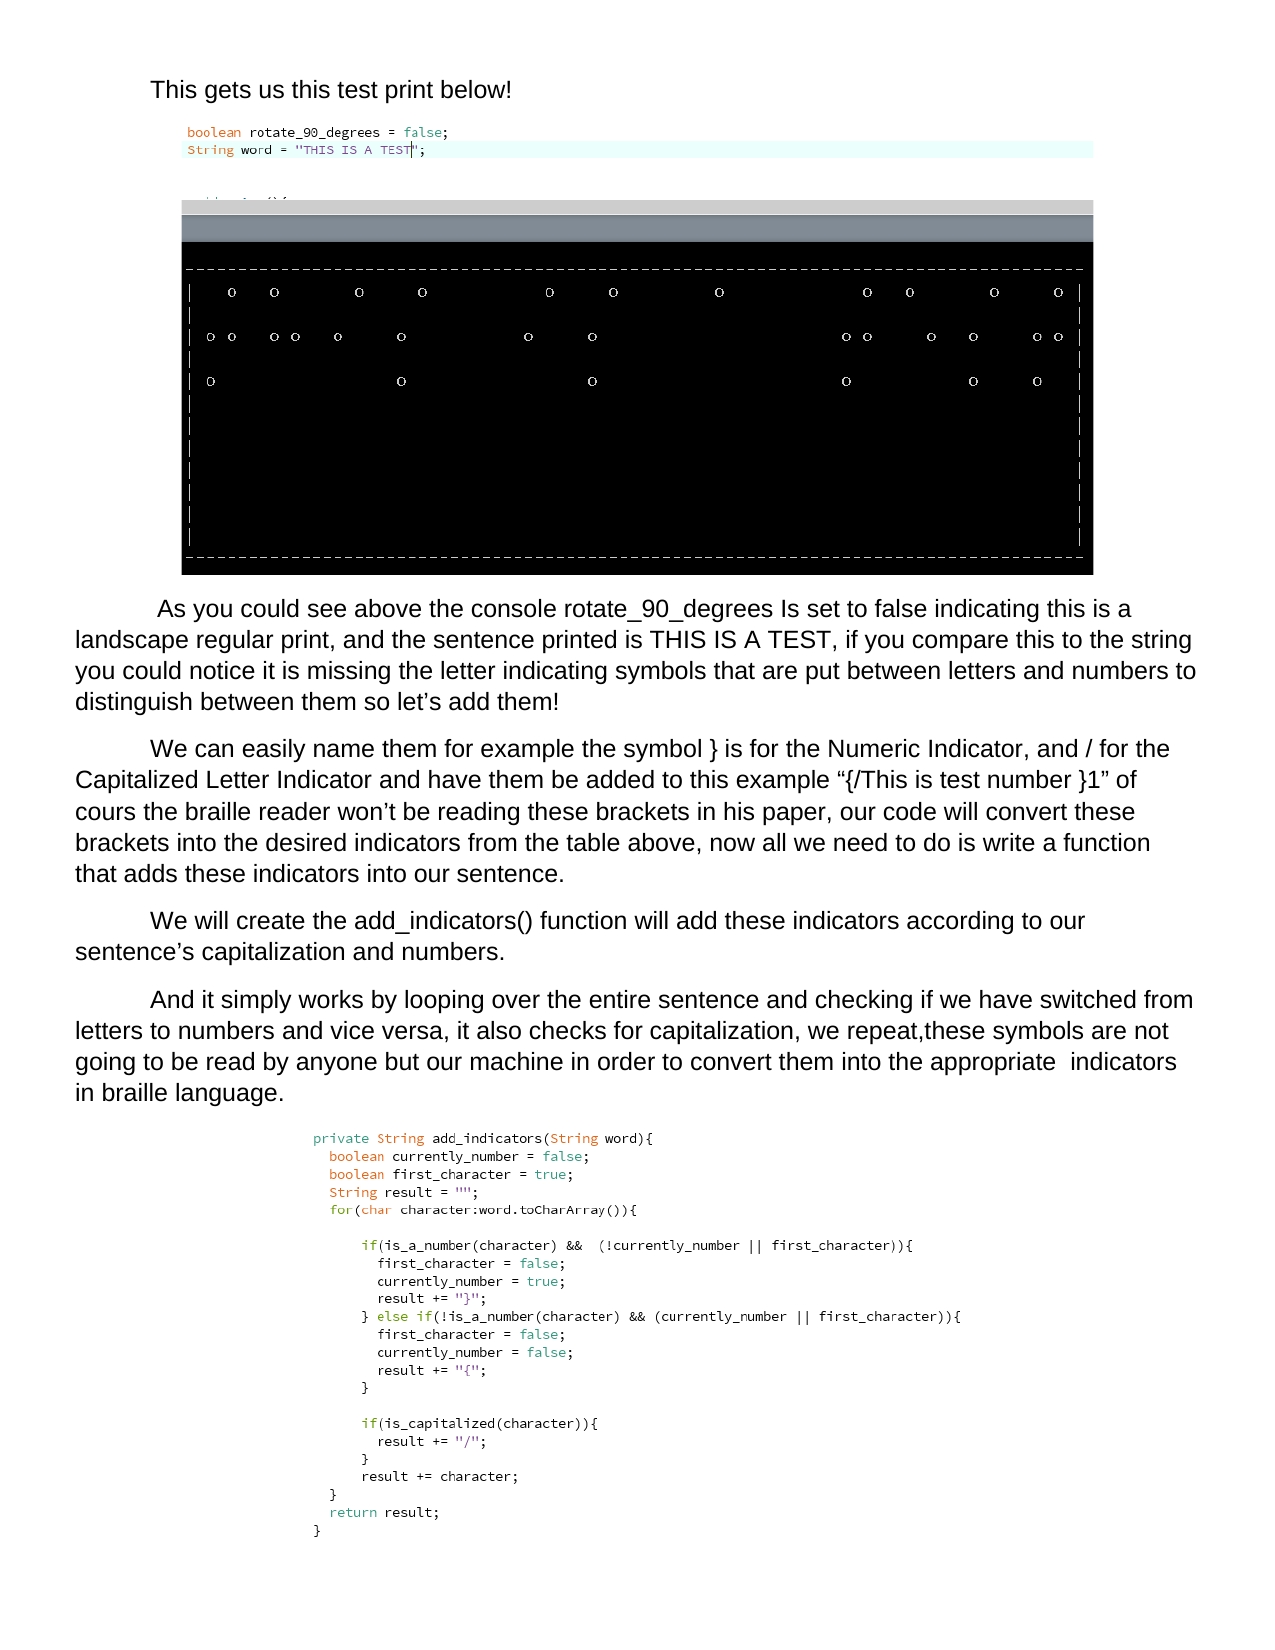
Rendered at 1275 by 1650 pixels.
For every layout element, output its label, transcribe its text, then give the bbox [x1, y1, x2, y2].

picture [309, 1125, 966, 1542]
picture [181, 122, 1094, 575]
text And it simply works by looping over the entire sentence and checking if we have switched from letters to numbers and vice versa, it also checks for capitalization, we repeat,these symbols are not going to be read by anyone but our machine in order to convert them into the appropriate indicators in braille language. [75, 985, 1200, 1107]
text This gets us this test print below! [75, 75, 1200, 104]
text We can easily name them for example the symbol } is for the Numeric Indicator, and / for the Capitalized Letter Indicator and have them be added to this example “{/This is test number }1” of cours the braille reader won’t be reading these brackets in his paper, our code will convert these brackets into the desired indicators from the table above, now all we need to do is write a function that adds these indicators into our sentence. [75, 734, 1200, 887]
text We will create the add_indicators() function will add these indicators according to our sentence’s capitalization and numbers. [75, 906, 1200, 966]
text As you could see above the console rotate_90_degrees Is set to false indicating this is a landscape regular print, and the sentence printed is THIS IS A TEST, if you compare this to the string you could notice it is missing the letter indicating symbols that are put between letters and numbers to distinguish between them so let’s add them! [75, 593, 1200, 715]
